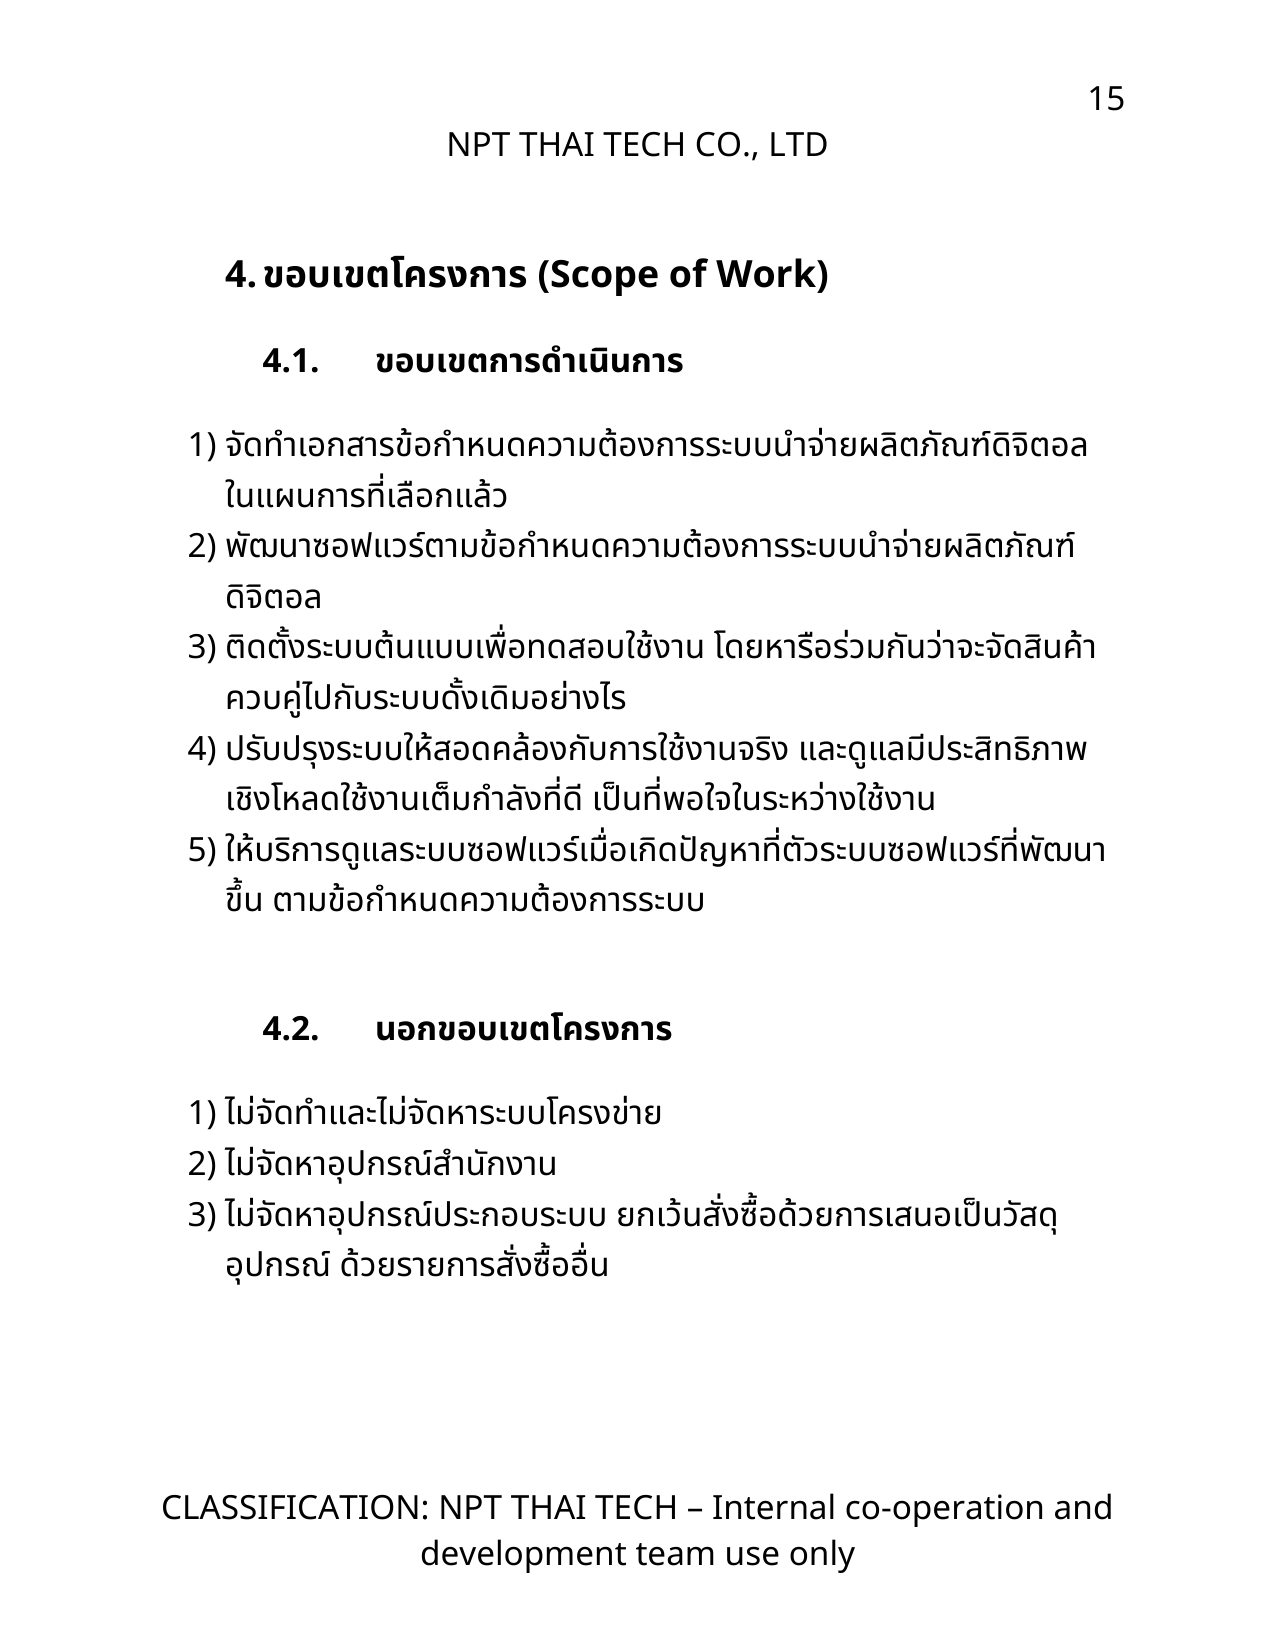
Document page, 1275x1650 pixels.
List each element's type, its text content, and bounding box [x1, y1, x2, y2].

list ไม่จัดหาอุปกรณ์ประกอบระบบ ยกเว้นสั่งซื้อด้วยการเสนอเป็นวัสดุอุปกรณ์ ด้วยรายการสั่งซื้ออื่น [187, 1190, 1125, 1291]
list จัดทำเอกสารข้อกำหนดความต้องการระบบนำจ่ายผลิตภัณฑ์ดิจิตอล ในแผนการที่เลือกแล้ว [187, 421, 1125, 522]
subtitle ขอบเขตการดำเนินการ [262, 337, 1125, 388]
list ปรับปรุงระบบให้สอดคล้องกับการใช้งานจริง และดูแลมีประสิทธิภาพเชิงโหลดใช้งานเต็มกำลังที่ดี เป็นที่พอใจในระหว่างใช้งาน [187, 724, 1125, 825]
list ติดตั้งระบบต้นแบบเพื่อทดสอบใช้งาน โดยหารือร่วมกันว่าจะจัดสินค้าควบคู่ไปกับระบบดั้งเดิมอย่างไร [187, 623, 1125, 724]
list พัฒนาซอฟแวร์ตามข้อกำหนดความต้องการระบบนำจ่ายผลิตภัณฑ์ดิจิตอล [187, 522, 1125, 623]
subtitle ขอบเขตโครงการ (Scope of Work) [225, 247, 1125, 304]
list ไม่จัดทำและไม่จัดหาระบบโครงข่าย [187, 1089, 1125, 1140]
list ให้บริการดูแลระบบซอฟแวร์เมื่อเกิดปัญหาที่ตัวระบบซอฟแวร์ที่พัฒนาขึ้น ตามข้อกำหนดความต้องการระบบ [187, 825, 1125, 926]
subtitle นอกขอบเขตโครงการ [262, 1005, 1125, 1056]
list ไม่จัดหาอุปกรณ์สำนักงาน [187, 1140, 1125, 1190]
